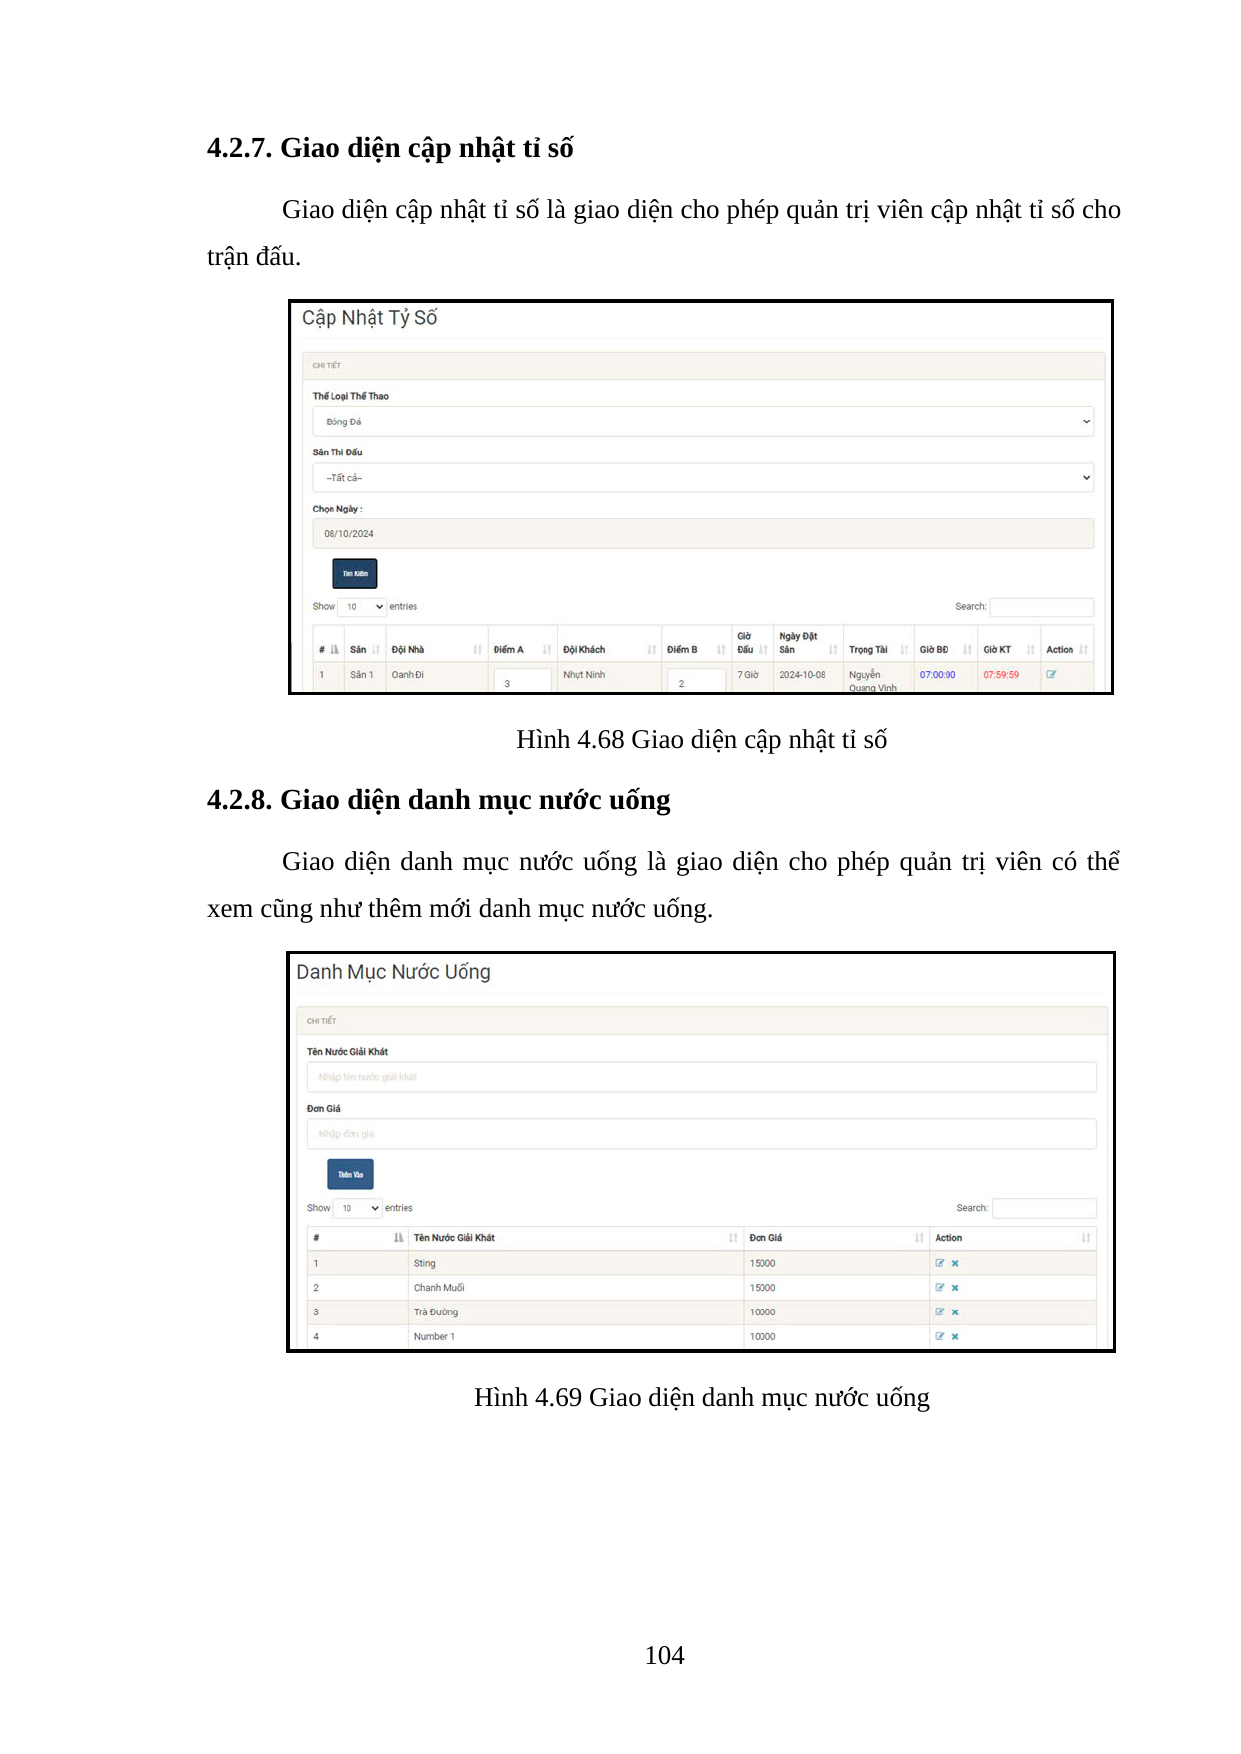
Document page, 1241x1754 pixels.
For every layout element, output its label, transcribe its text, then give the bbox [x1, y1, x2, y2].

subtitle Giao diện cập nhật tỉ số [207, 131, 1122, 164]
picture [291, 303, 1111, 692]
picture [290, 954, 1113, 1349]
subtitle Giao diện danh mục nước uống [207, 782, 1122, 816]
text Giao diện cập nhật tỉ số là giao diện cho phép quản trị viên cập nhật tỉ số cho trận đấu. [207, 193, 1122, 271]
text Giao diện danh mục nước uống là giao diện cho phép quản trị viên có thể xem cũng như thêm mới danh mục nước uống. [207, 845, 1122, 923]
